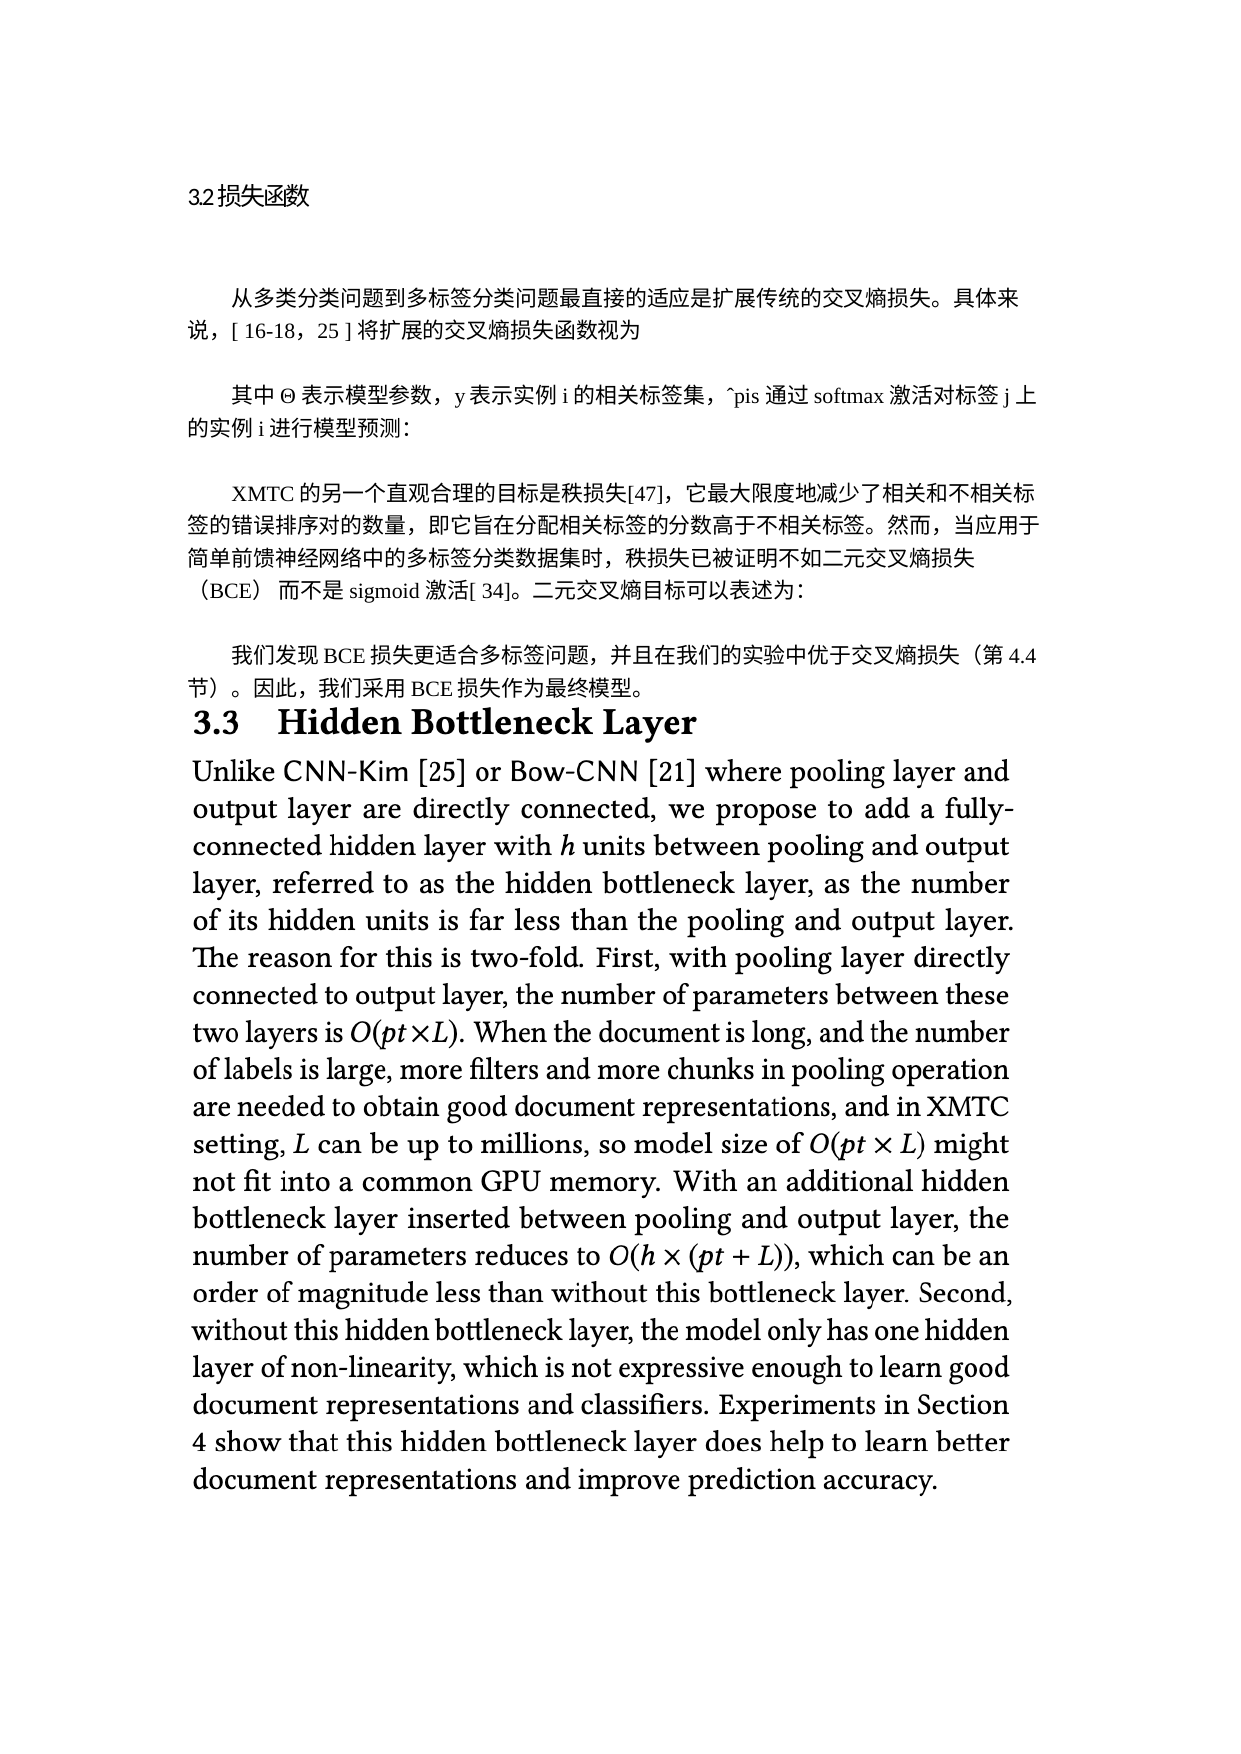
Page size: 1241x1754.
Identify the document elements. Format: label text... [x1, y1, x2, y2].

list XMTC的另一个直观合理的目标是秩损失[47]，它最大限度地减少了相关和不相关标签的错误排序对的数量，即它旨在分配相关标签的分数高于不相关标签。然而，当应用于简单前馈神经网络中的多标签分类数据集时，秩损失已被证明不如二元交叉熵损失 （BCE） 而不是 sigmoid 激活[ 34]。二元交叉熵目标可以表述为： [187, 475, 1053, 605]
subtitle 3.2 损失函数 [187, 162, 1053, 227]
picture [187, 702, 1020, 1500]
list 我们发现BCE损失更适合多标签问题，并且在我们的实验中优于交叉熵损失（第4.4节）。因此，我们采用BCE损失作为最终模型。 [187, 638, 1053, 703]
list 从多类分类问题到多标签分类问题最直接的适应是扩展传统的交叉熵损失。具体来说，[ 16-18，25 ] 将扩展的交叉熵损失函数视为 [187, 280, 1053, 345]
list 其中 Θ 表示模型参数，y表示实例 i 的相关标签集，ˆpis 通过 softmax 激活对标签 j 上的实例 i 进行模型预测： [187, 378, 1053, 443]
